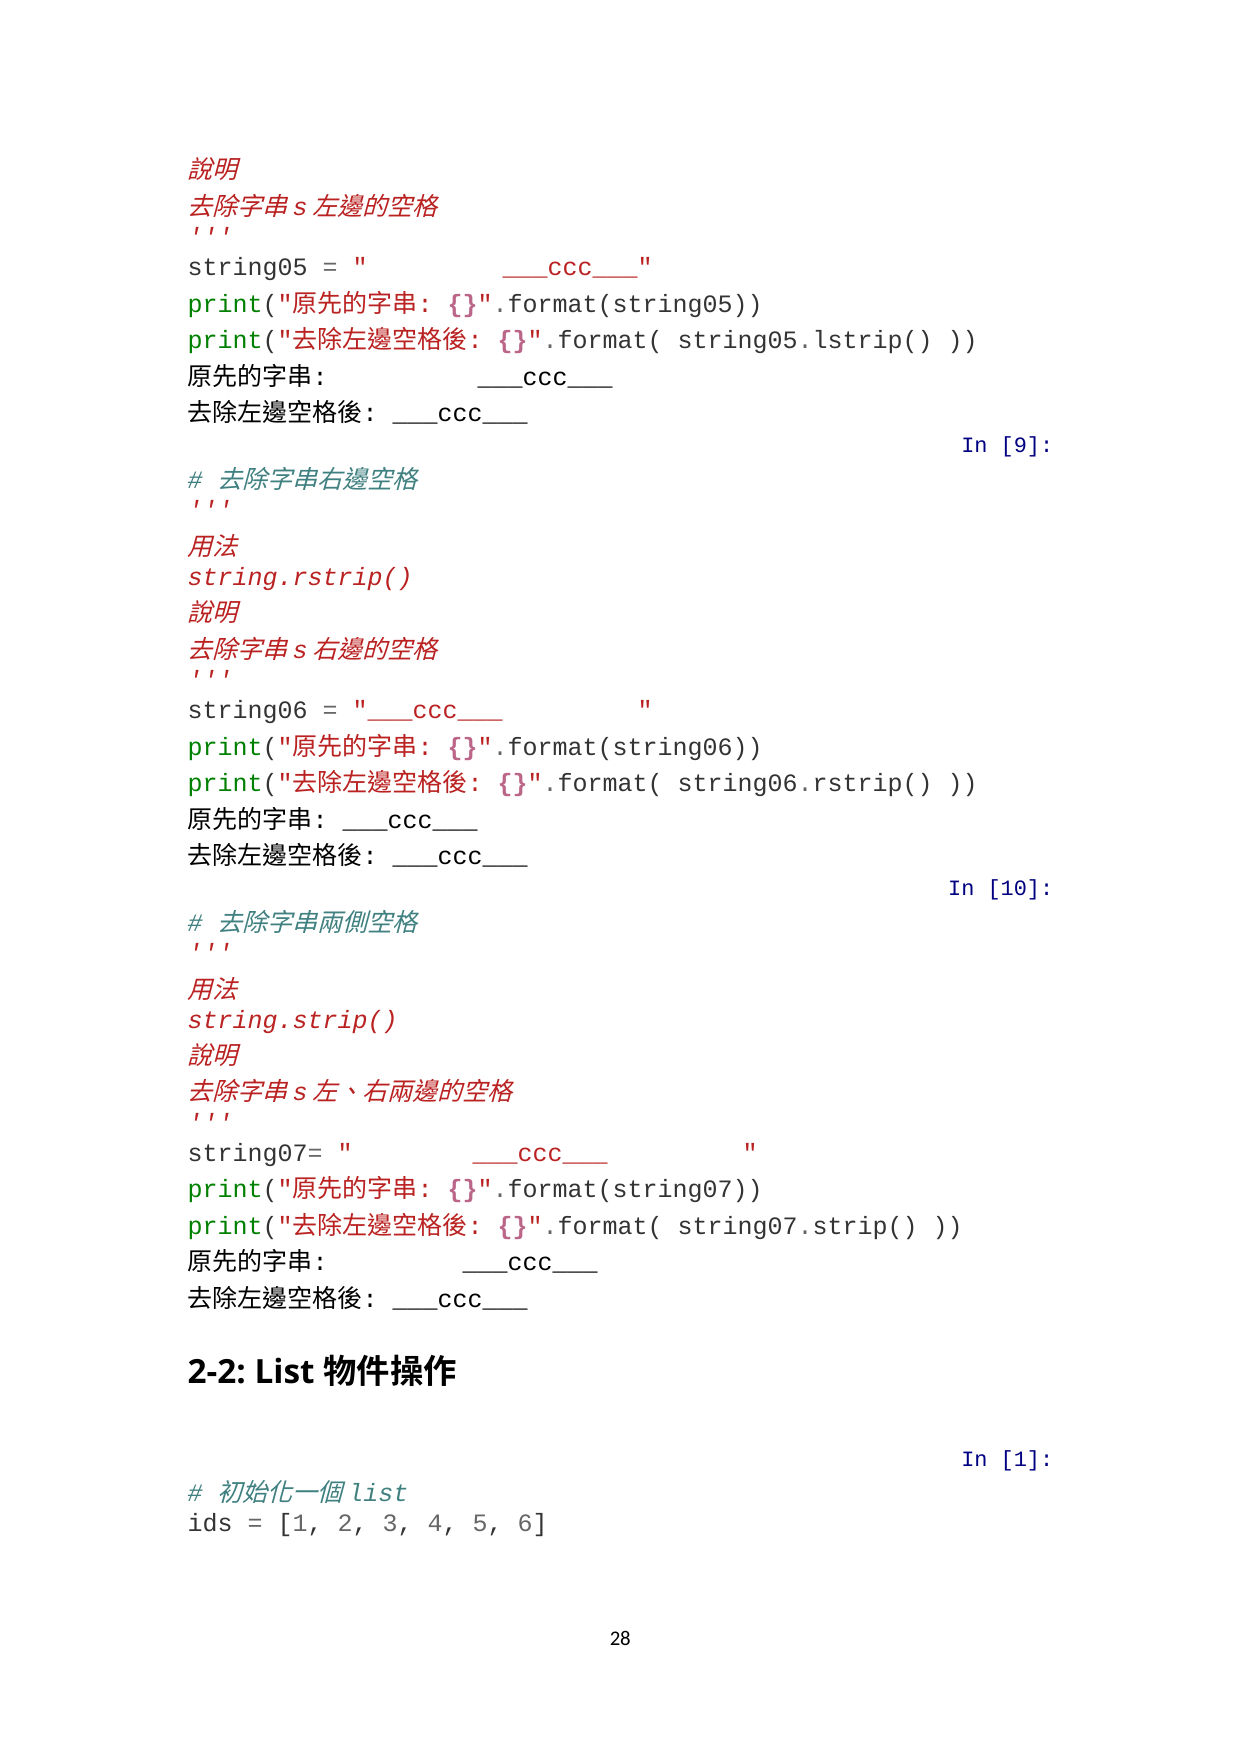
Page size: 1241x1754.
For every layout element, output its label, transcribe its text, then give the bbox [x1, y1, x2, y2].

text In [1]: [187, 1442, 1053, 1472]
text # 去除字串兩側空格 [187, 902, 1053, 939]
text 去除字串s左、右兩邊的空格 [187, 1072, 1053, 1108]
text # 初始化一個 list [187, 1472, 1053, 1509]
text 去除字串s右邊的空格 [187, 629, 1053, 666]
text 去除字串s左邊的空格 [187, 186, 1053, 223]
text 去除左邊空格後: ___ccc___ [187, 1278, 1053, 1315]
text print("去除左邊空格後: {}".format( string07.strip() )) [187, 1205, 1053, 1242]
text ''' [187, 1108, 1053, 1139]
text ''' [187, 939, 1053, 969]
text string07= " ___ccc___ " [187, 1139, 1053, 1169]
text print("去除左邊空格後: {}".format( string05.lstrip() )) [187, 320, 1053, 356]
text ids = [1, 2, 3, 4, 5, 6] [187, 1509, 1053, 1539]
text print("原先的字串: {}".format(string05)) [187, 283, 1053, 320]
text 原先的字串: ___ccc___ [187, 799, 1053, 836]
subtitle 2-2: List 物件操作 [187, 1345, 1053, 1394]
text 原先的字串: ___ccc___ [187, 356, 1053, 393]
text # 去除字串右邊空格 [187, 459, 1053, 496]
text In [9]: [187, 429, 1053, 459]
text print("去除左邊空格後: {}".format( string06.rstrip() )) [187, 763, 1053, 799]
text string.rstrip() [187, 562, 1053, 593]
text ''' [187, 666, 1053, 696]
text 原先的字串: ___ccc___ [187, 1242, 1053, 1278]
text ''' [187, 496, 1053, 526]
text 去除左邊空格後: ___ccc___ [187, 393, 1053, 429]
text string06 = "___ccc___ " [187, 696, 1053, 726]
text print("原先的字串: {}".format(string06)) [187, 726, 1053, 763]
text 用法 [187, 969, 1053, 1005]
text 去除左邊空格後: ___ccc___ [187, 836, 1053, 872]
text ''' [187, 223, 1053, 253]
text 說明 [187, 593, 1053, 629]
text 用法 [187, 526, 1053, 562]
text string05 = " ___ccc___" [187, 253, 1053, 283]
text string.strip() [187, 1005, 1053, 1036]
text print("原先的字串: {}".format(string07)) [187, 1169, 1053, 1205]
text In [10]: [187, 872, 1053, 902]
text 說明 [187, 1036, 1053, 1072]
text 說明 [187, 150, 1053, 186]
